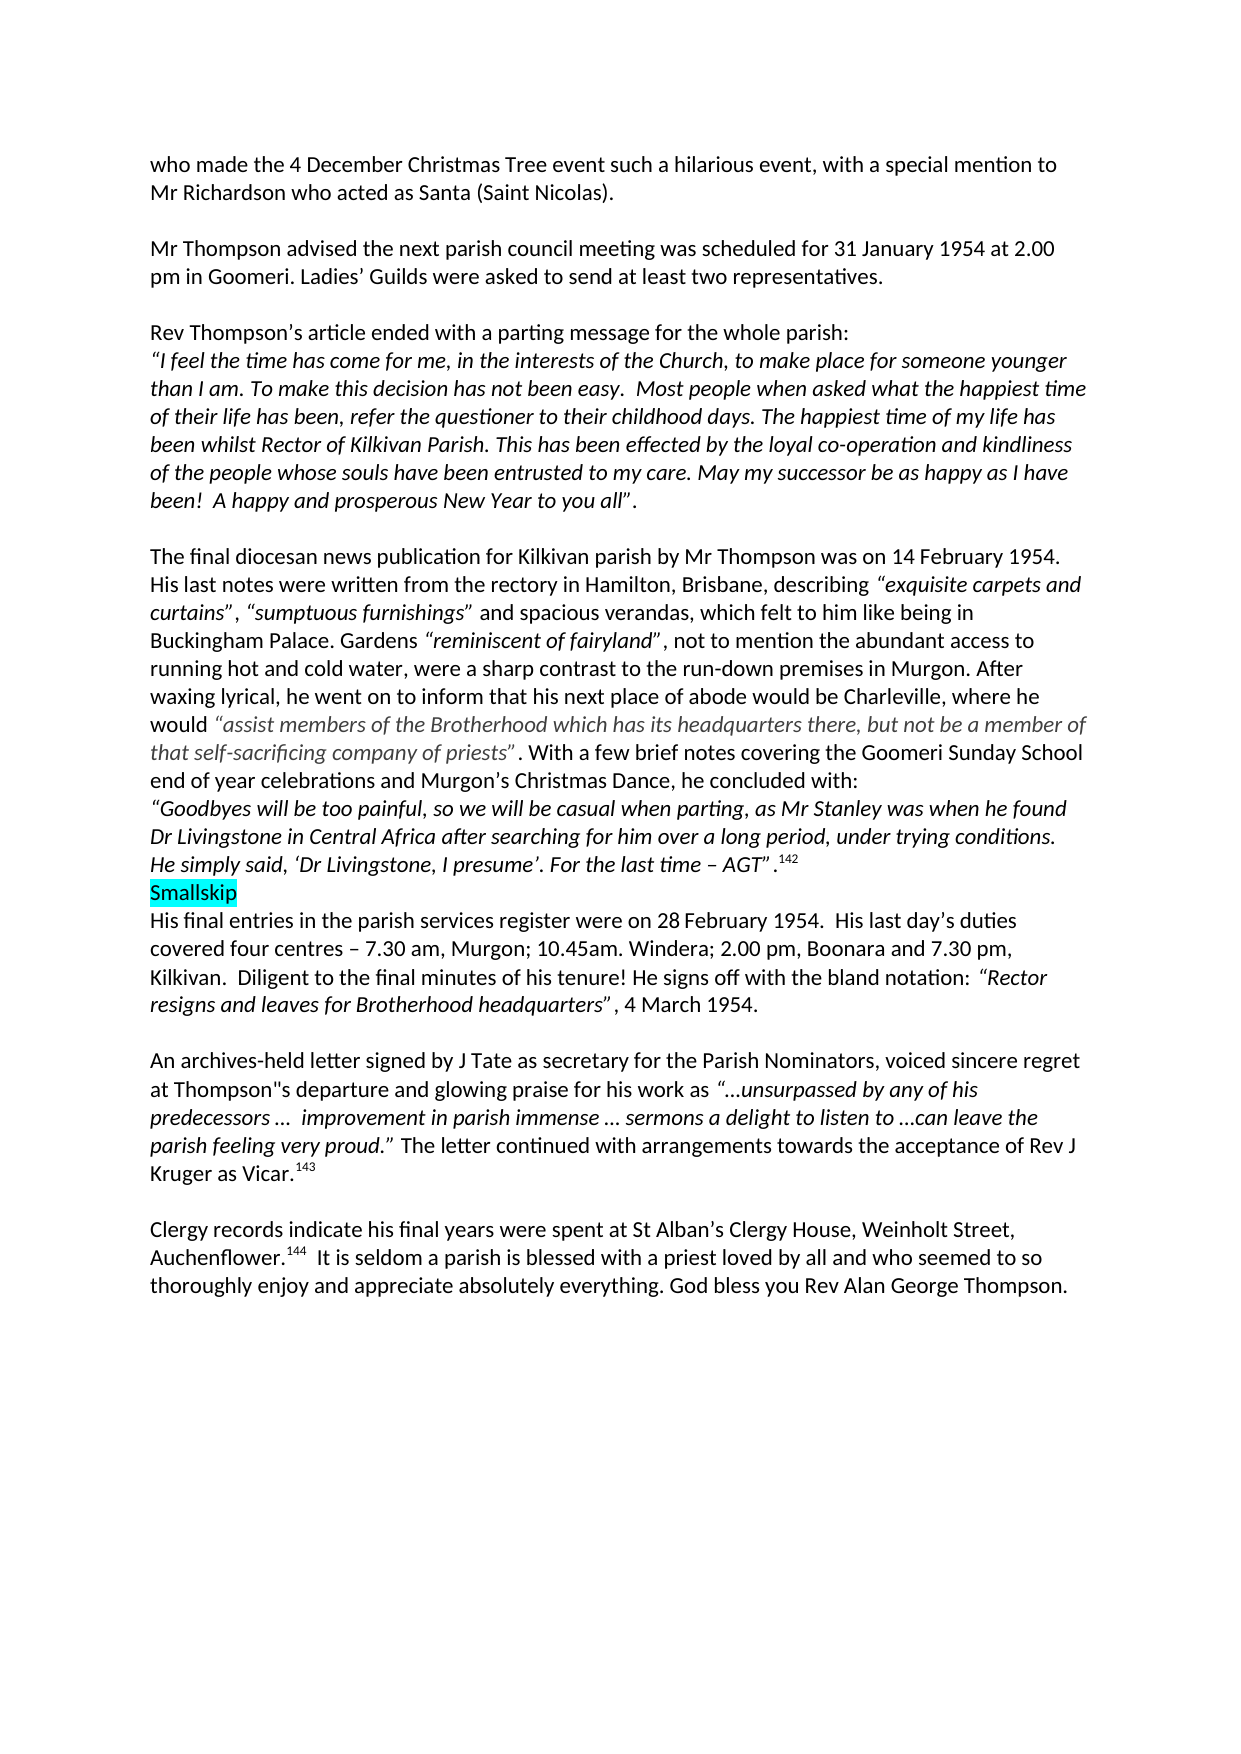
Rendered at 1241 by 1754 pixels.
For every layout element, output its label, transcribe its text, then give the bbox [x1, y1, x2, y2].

text The final diocesan news publication for Kilkivan parish by Mr Thompson was on 14 February 1954. His last notes were written from the rectory in Hamilton, Brisbane, describing “exquisite carpets and curtains”, “sumptuous furnishings” and spacious verandas, which felt to him like being in Buckingham Palace. Gardens “reminiscent of fairyland”, not to mention the abundant access to running hot and cold water, were a sharp contrast to the run-down premises in Murgon. After waxing lyrical, he went on to inform that his next place of abode would be Charleville, where he would “assist members of the Brotherhood which has its headquarters there, but not be a member of that self-sacrificing company of priests”. With a few brief notes covering the Goomeri Sunday School end of year celebrations and Murgon’s Christmas Dance, he concluded with: [150, 542, 1090, 794]
text An archives-held letter signed by J Tate as secretary for the Parish Nominators, voiced sincere regret at Thompson"s departure and glowing praise for his work as “…unsurpassed by any of his predecessors … improvement in parish immense … sermons a delight to listen to …can leave the parish feeling very proud.” The letter continued with arrangements towards the acceptance of Rev J Kruger as Vicar. [150, 1047, 1090, 1187]
text His final entries in the parish services register were on 28 February 1954. His last day’s duties covered four centres – 7.30 am, Murgon; 10.45am. Windera; 2.00 pm, Boonara and 7.30 pm, Kilkivan. Diligent to the final minutes of his tenure! He signs off with the bland notation: “Rector resigns and leaves for Brotherhood headquarters”, 4 March 1954. [150, 907, 1090, 1019]
text “I feel the time has come for me, in the interests of the Church, to make place for someone younger than I am. To make this decision has not been easy. Most people when asked what the happiest time of their life has been, refer the questioner to their childhood days. The happiest time of my life has been whilst Rector of Kilkivan Parish. This has been effected by the loyal co-operation and kindliness of the people whose souls have been entrusted to my care. May my successor be as happy as I have been! A happy and prosperous New Year to you all”. [150, 346, 1090, 514]
text “Goodbyes will be too painful, so we will be casual when parting, as Mr Stanley was when he found Dr Livingstone in Central Africa after searching for him over a long period, under trying conditions. He simply said, ‘Dr Livingstone, I presume’. For the last time – AGT”. [150, 794, 1090, 878]
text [150, 150, 1090, 206]
text Rev Thompson’s article ended with a parting message for the whole parish: [150, 318, 1090, 346]
text Smallskip [150, 878, 1090, 907]
text Mr Thompson advised the next parish council meeting was scheduled for 31 January 1954 at 2.00 pm in Goomeri. Ladies’ Guilds were asked to send at least two representatives. [150, 234, 1090, 290]
text Clergy records indicate his final years were spent at St Alban’s Clergy House, Weinholt Street, Auchenflower. It is seldom a parish is blessed with a priest loved by all and who seemed to so thoroughly enjoy and appreciate absolutely everything. God bless you Rev Alan George Thompson. [150, 1215, 1090, 1299]
